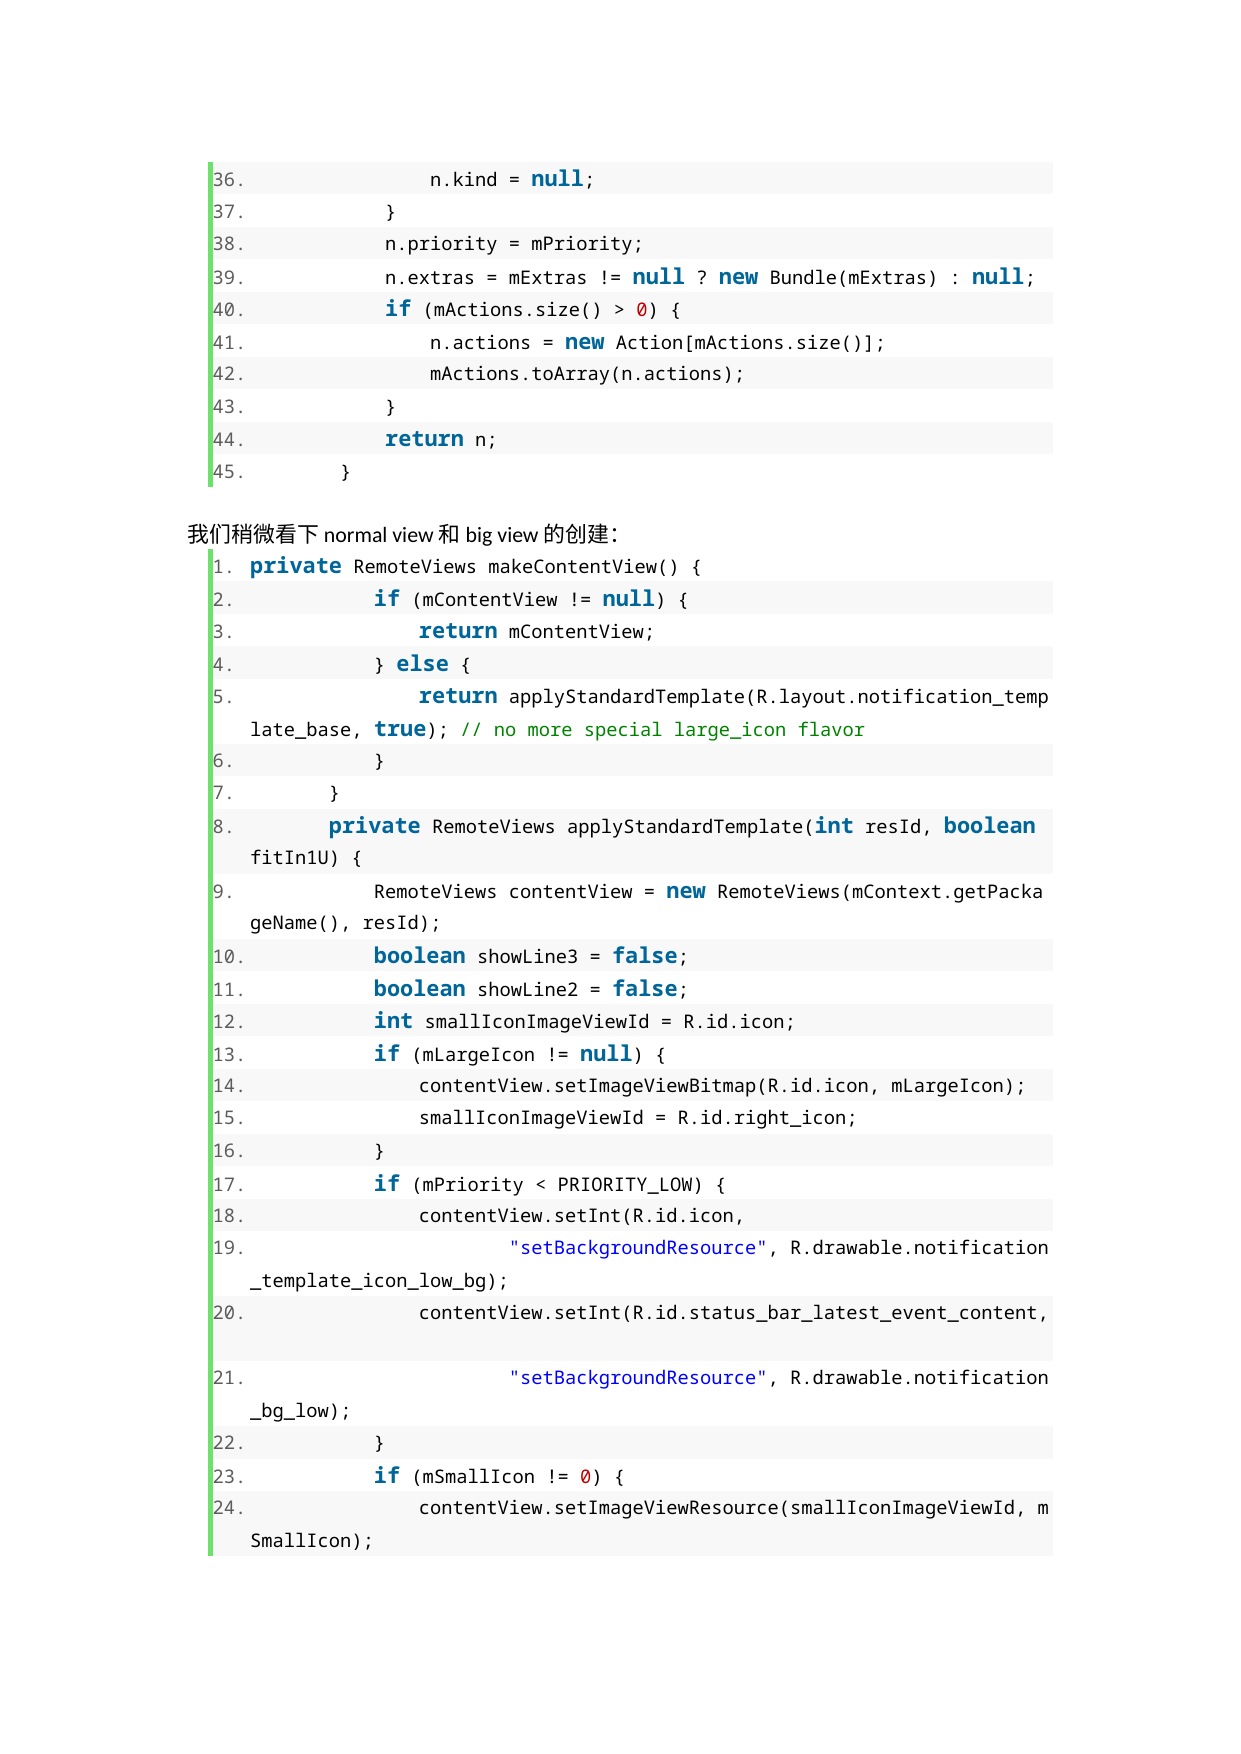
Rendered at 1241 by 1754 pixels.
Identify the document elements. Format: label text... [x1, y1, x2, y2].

list } [213, 744, 1053, 776]
list } [213, 1426, 1053, 1459]
list } else { [213, 646, 1053, 679]
text 我们稍微看下 normal view 和 big view 的创建： [187, 516, 1053, 549]
list smallIconImageViewId = R.id.right_icon; [213, 1101, 1053, 1134]
list "setBackgroundResource", R.drawable.notification_template_icon_low_bg); [213, 1231, 1053, 1296]
list } [213, 1134, 1053, 1166]
list } [213, 389, 1053, 422]
list "setBackgroundResource", R.drawable.notification_bg_low); [213, 1361, 1053, 1426]
list int smallIconImageViewId = R.id.icon; [213, 1004, 1053, 1036]
list if (mPriority < PRIORITY_LOW) { [213, 1166, 1053, 1199]
list n.extras = mExtras != null ? new Bundle(mExtras) : null; [213, 259, 1053, 292]
list contentView.setImageViewResource(smallIconImageViewId, mSmallIcon); [213, 1491, 1053, 1556]
list if (mContentView != null) { [213, 581, 1053, 614]
list if (mActions.size() > 0) { [213, 292, 1053, 324]
list } [213, 454, 1053, 487]
list contentView.setInt(R.id.icon, [213, 1199, 1053, 1231]
list boolean showLine3 = false; [213, 939, 1053, 971]
list return n; [213, 422, 1053, 454]
list if (mSmallIcon != 0) { [213, 1459, 1053, 1491]
list private RemoteViews makeContentView() { [213, 549, 1053, 581]
list if (mLargeIcon != null) { [213, 1036, 1053, 1069]
list boolean showLine2 = false; [213, 971, 1053, 1004]
list RemoteViews contentView = new RemoteViews(mContext.getPackageName(), resId); [213, 874, 1053, 939]
list contentView.setInt(R.id.status_bar_latest_event_content, [213, 1296, 1053, 1361]
list n.actions = new Action[mActions.size()]; [213, 324, 1053, 357]
list private RemoteViews applyStandardTemplate(int resId, boolean fitIn1U) { [213, 809, 1053, 874]
list return applyStandardTemplate(R.layout.notification_template_base, true); // no more special large_icon flavor [213, 679, 1053, 744]
list n.kind = null; [213, 162, 1053, 194]
list n.priority = mPriority; [213, 227, 1053, 259]
list return mContentView; [213, 614, 1053, 646]
list } [213, 776, 1053, 809]
list } [213, 194, 1053, 227]
list contentView.setImageViewBitmap(R.id.icon, mLargeIcon); [213, 1069, 1053, 1101]
list mActions.toArray(n.actions); [213, 357, 1053, 389]
